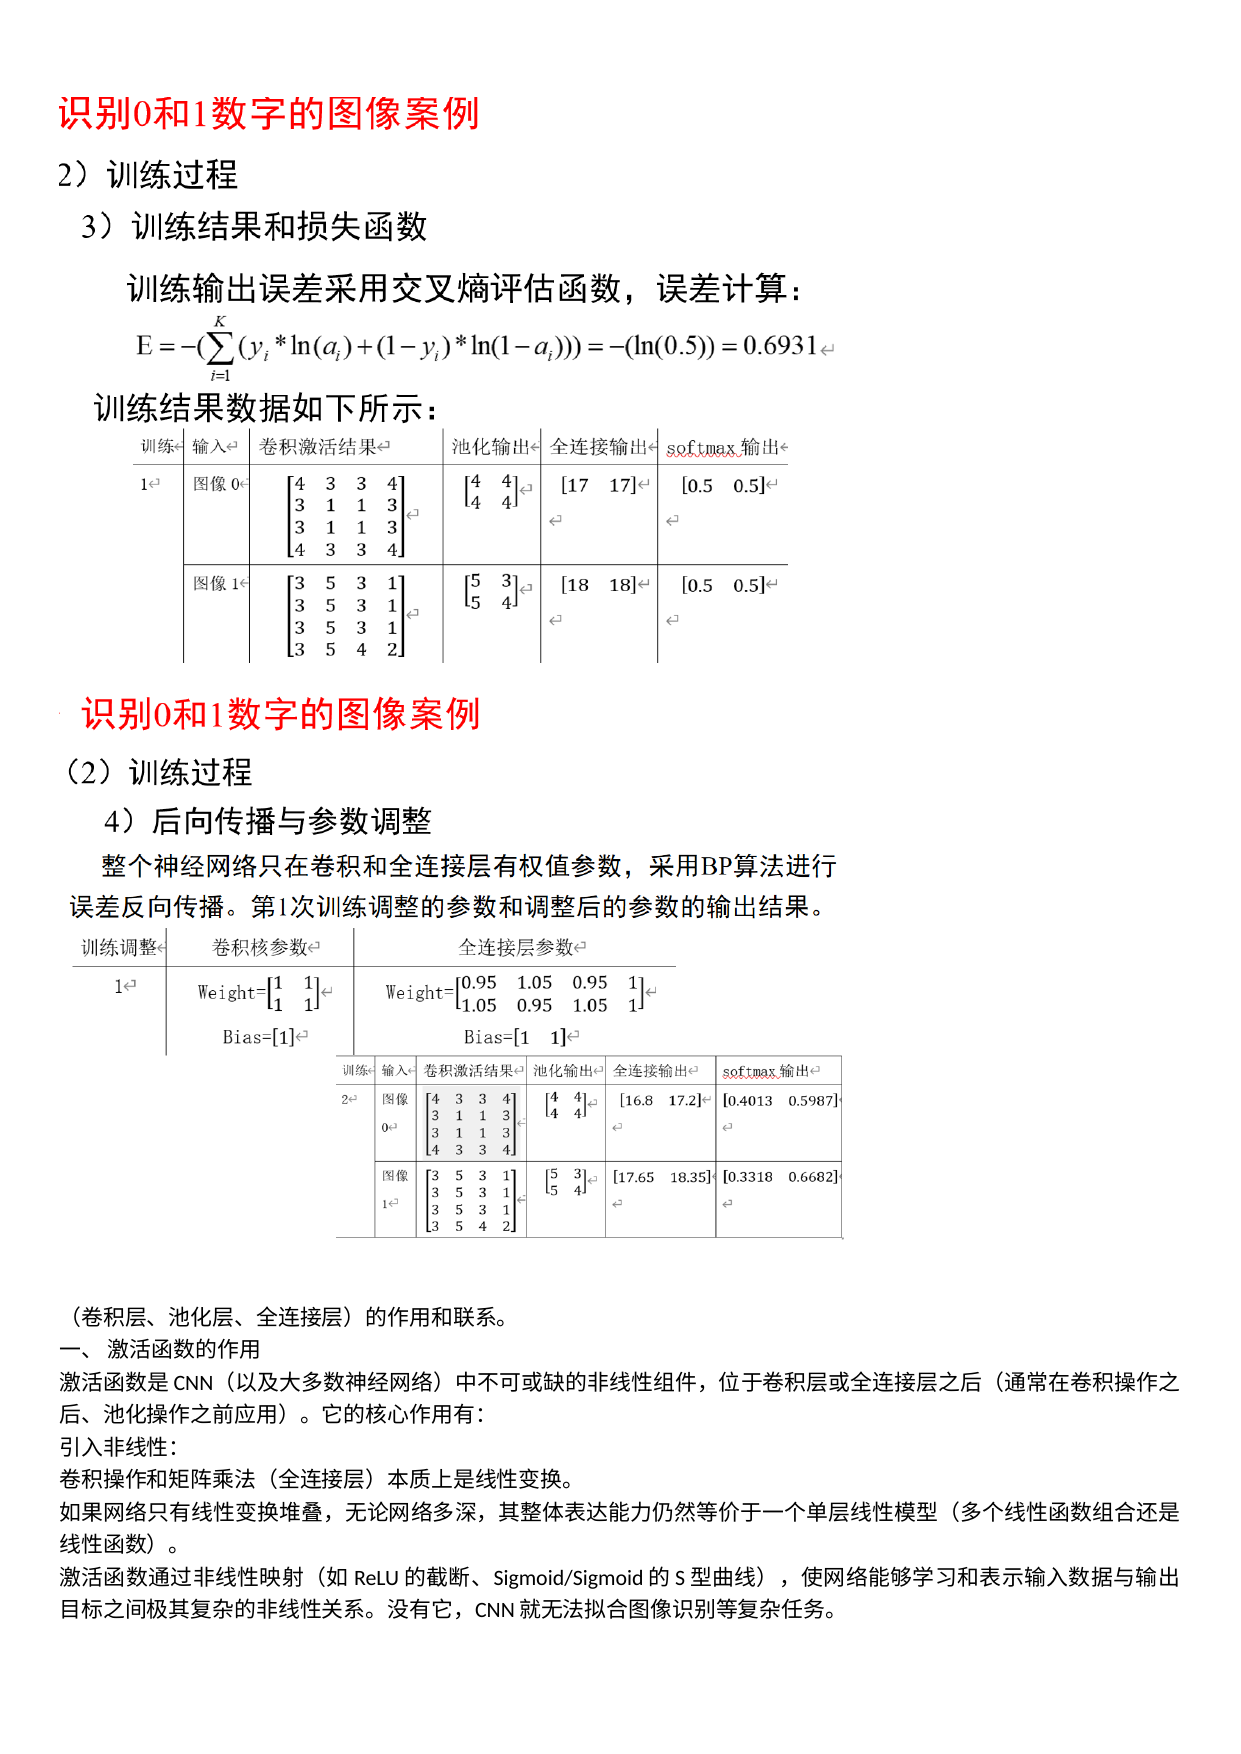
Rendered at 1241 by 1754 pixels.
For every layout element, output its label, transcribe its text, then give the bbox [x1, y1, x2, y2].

text 一、 激活函数的作用 [59, 1332, 1181, 1364]
text 激活函数通过非线性映射（如ReLU的截断、Sigmoid/Sigmoid的S型曲线），使网络能够学习和表示输入数据与输出目标之间极其复杂的非线性关系。没有它，CNN就无法拟合图像识别等复杂任务。 [59, 1559, 1181, 1624]
text 卷积操作和矩阵乘法（全连接层）本质上是线性变换。 [59, 1462, 1181, 1494]
text 如果网络只有线性变换堆叠，无论网络多深，其整体表达能力仍然等价于一个单层线性模型（多个线性函数组合还是线性函数）。 [59, 1494, 1181, 1559]
picture [59, 97, 856, 669]
text （卷积层、池化层、全连接层）的作用和联系。 [59, 1299, 1181, 1332]
text 引入非线性： [59, 1429, 1181, 1462]
text 激活函数是CNN（以及大多数神经网络）中不可或缺的非线性组件，位于卷积层或全连接层之后（通常在卷积操作之后、池化操作之前应用）。它的核心作用有： [59, 1364, 1181, 1429]
picture [59, 682, 876, 1249]
